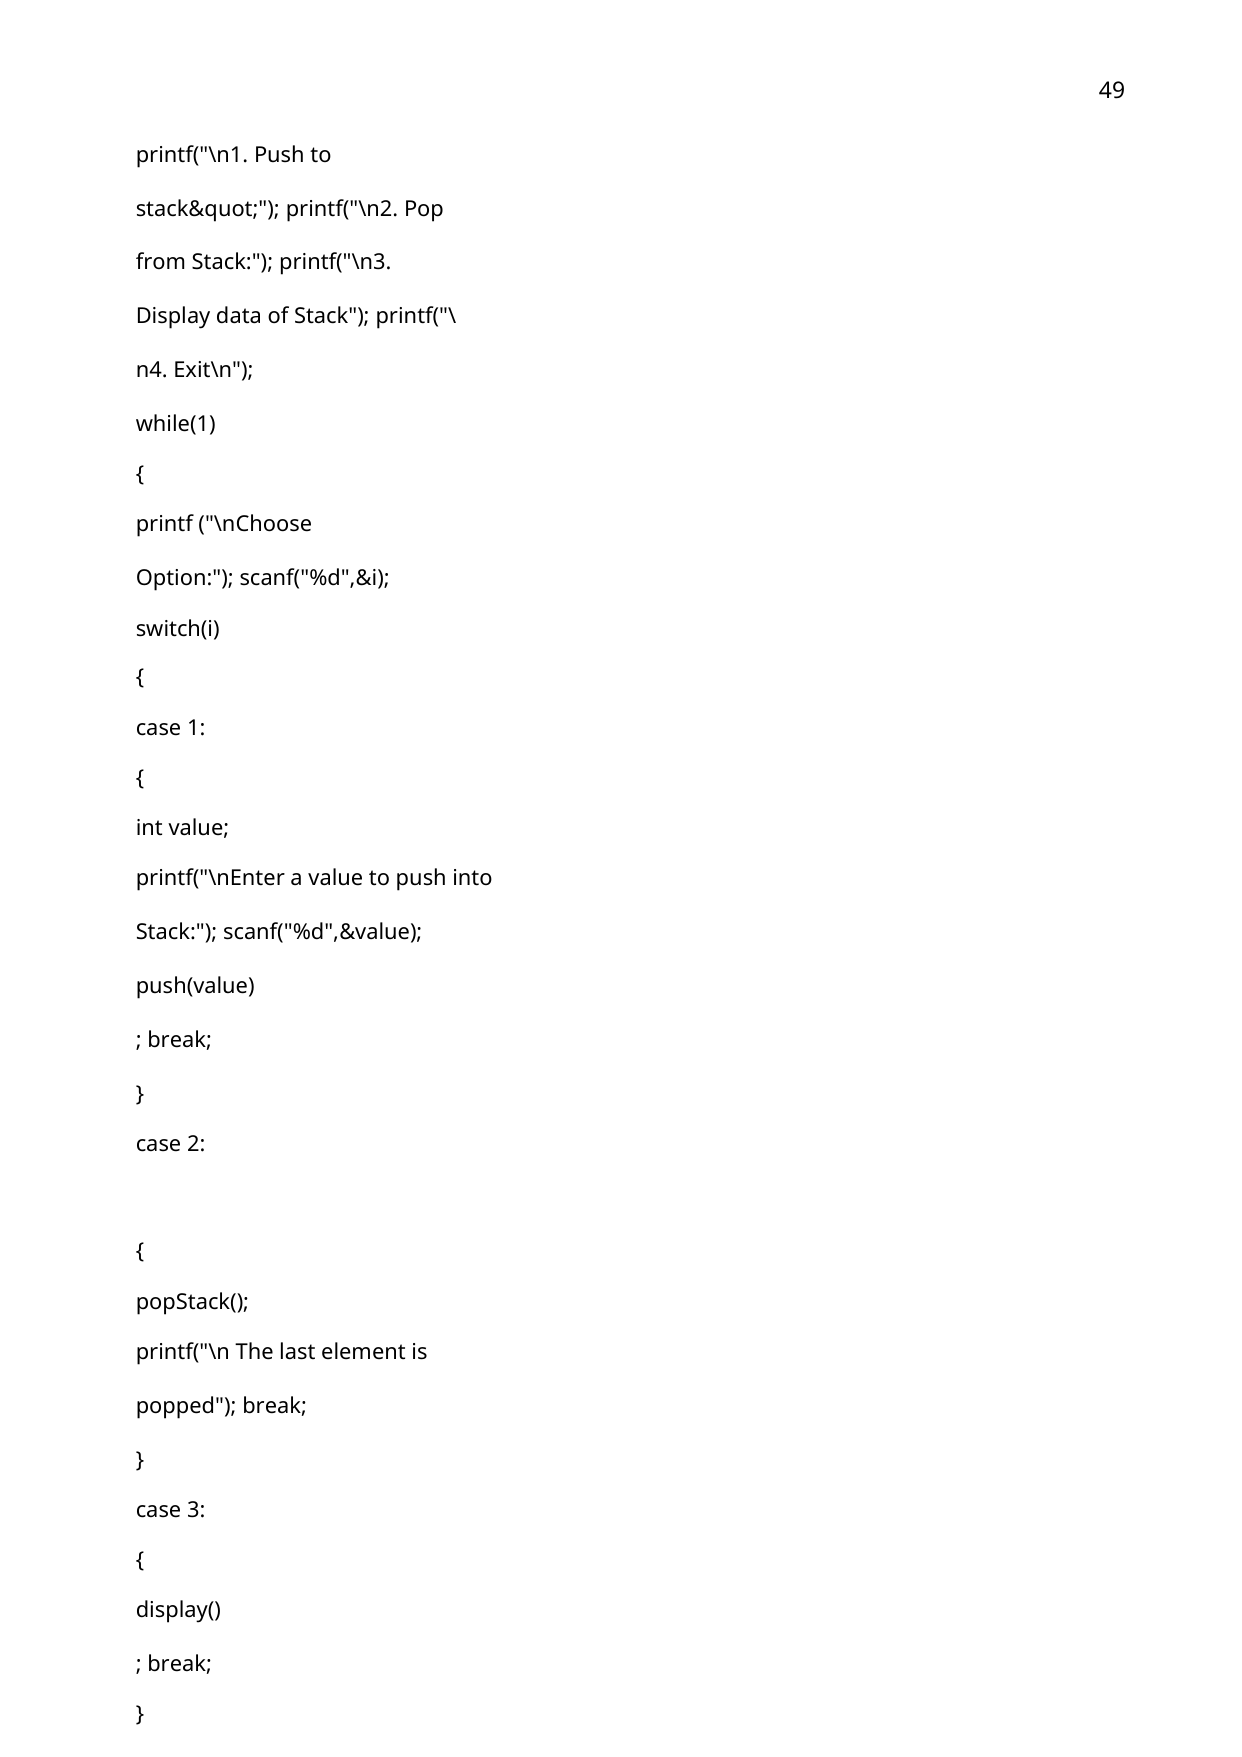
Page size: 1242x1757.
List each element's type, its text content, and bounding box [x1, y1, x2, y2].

text int value; [136, 812, 1162, 842]
text { [136, 1544, 1162, 1574]
text display(); break; [136, 1594, 226, 1678]
text } [136, 1702, 1162, 1727]
text push(value); break; [136, 970, 258, 1053]
text { [136, 762, 1162, 792]
text printf ("\nChoose Option:"); scanf("%d",&i); [136, 508, 399, 592]
text printf("\n1. Push to stack&quot;"); printf("\n2. Pop from Stack:"); printf("\n3. Display data of Stack"); printf("\n4. Exit\n"); [136, 139, 471, 384]
text case 2: [136, 1127, 1162, 1157]
text while(1) [136, 408, 1162, 438]
text { [136, 458, 1162, 488]
text switch(i) [136, 616, 1162, 641]
text } [136, 1443, 1162, 1473]
text } [136, 1077, 1162, 1107]
text case 3: [136, 1494, 1162, 1524]
text { [136, 661, 1162, 691]
text printf("\nEnter a value to push into Stack:"); scanf("%d",&value); [136, 862, 556, 946]
text { [136, 1235, 1162, 1265]
text case 1: [136, 712, 1162, 741]
text popStack(); [136, 1286, 1162, 1316]
text printf("\n The last element is popped"); break; [136, 1336, 509, 1419]
